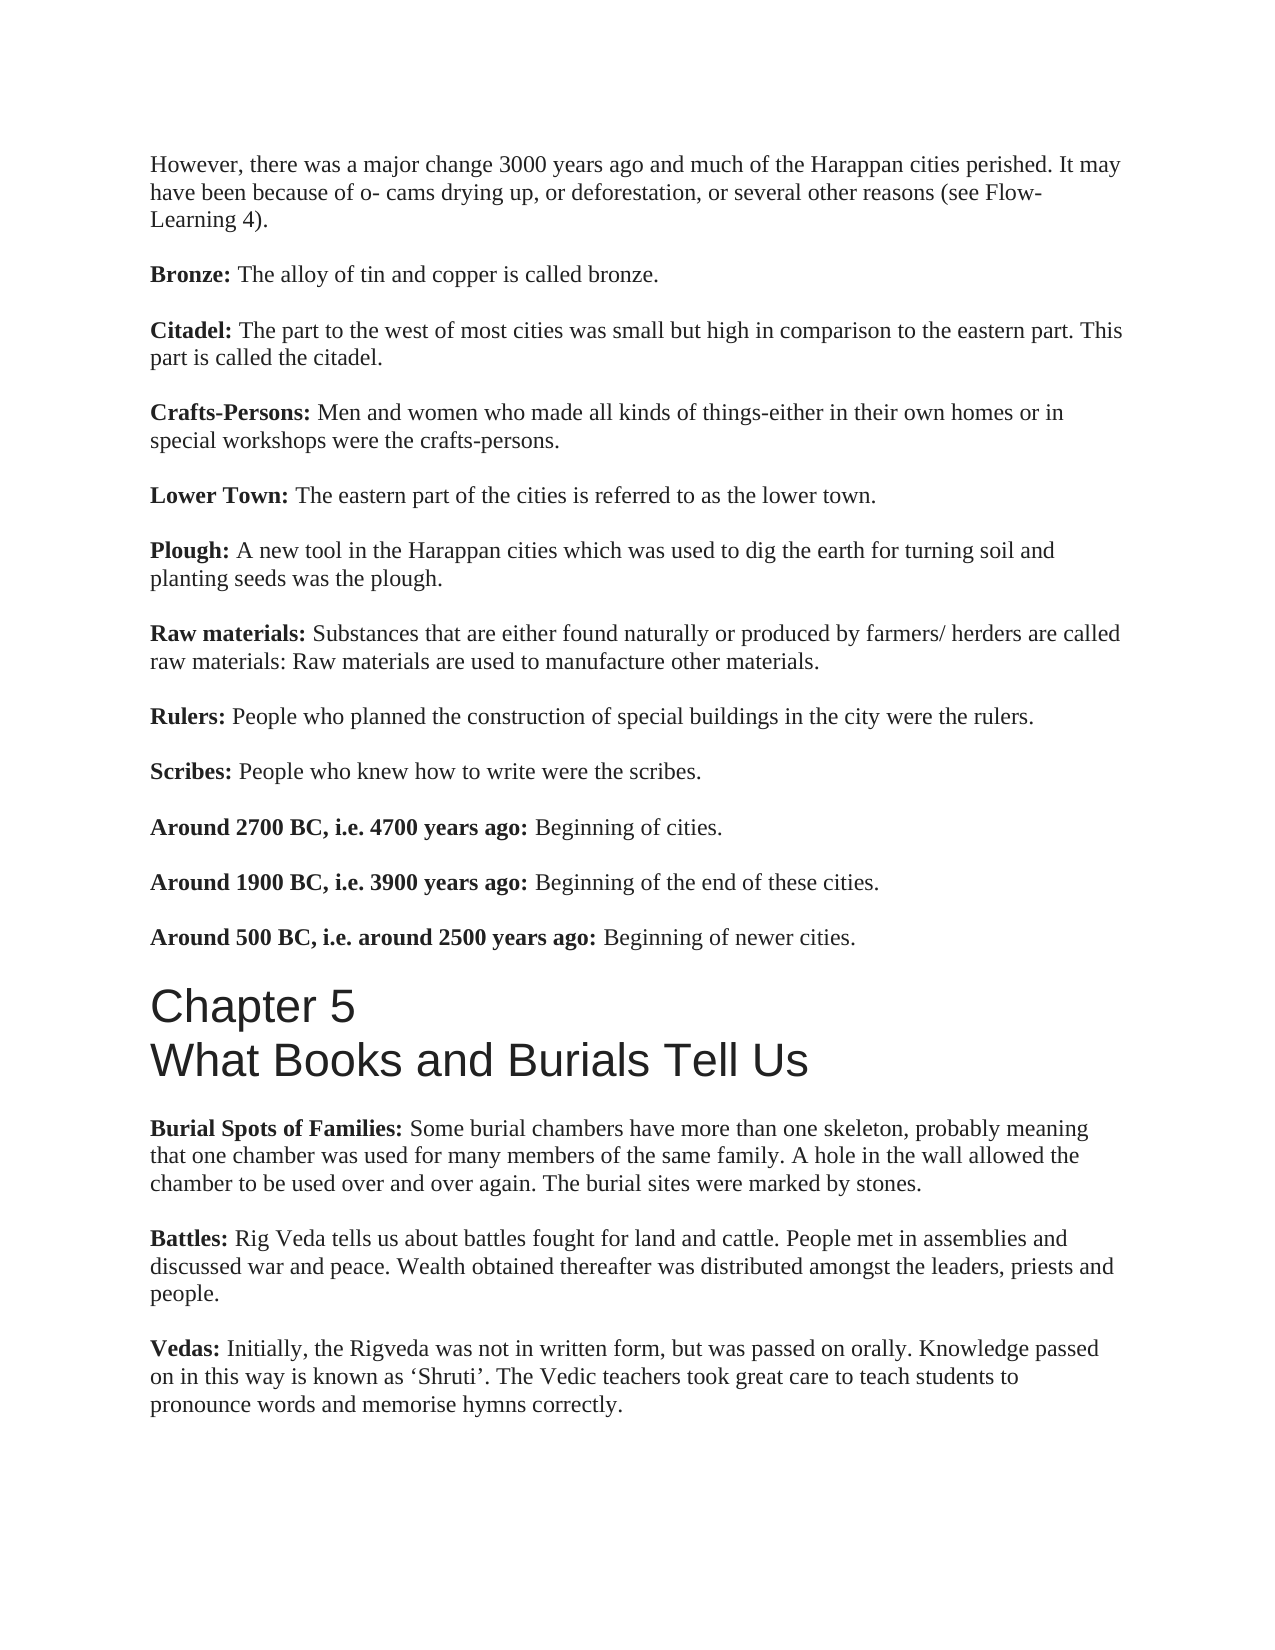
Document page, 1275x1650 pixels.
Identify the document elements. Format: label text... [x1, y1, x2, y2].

text Raw materials: Substances that are either found naturally or produced by farmers/ herders are called raw materials: Raw materials are used to manufacture other materials. [150, 619, 1125, 674]
text However, there was a major change 3000 years ago and much of the Harappan cities perished. It may have been because of o- cams drying up, or deforestation, or several other reasons (see Flow-Learning 4). [150, 150, 1125, 233]
text Chapter 5 [150, 978, 1125, 1032]
text Around 2700 BC, i.e. 4700 years ago: Beginning of cities. [150, 812, 1125, 840]
text Bronze: The alloy of tin and copper is called bronze. [150, 260, 1125, 288]
text Vedas: Initially, the Rigveda was not in written form, but was passed on orally. Knowledge passed on in this way is known as ‘Shruti’. The Vedic teachers took great care to teach students to pronounce words and memorise hymns correctly. [150, 1334, 1125, 1417]
text Scribes: People who knew how to write were the scribes. [150, 757, 1125, 785]
text Around 500 BC, i.e. around 2500 years ago: Beginning of newer cities. [150, 923, 1125, 951]
text Rulers: People who planned the construction of special buildings in the city were the rulers. [150, 702, 1125, 730]
text Lower Town: The eastern part of the cities is referred to as the lower town. [150, 481, 1125, 509]
text Citadel: The part to the west of most cities was small but high in comparison to the eastern part. This part is called the citadel. [150, 316, 1125, 371]
text Plough: A new tool in the Harappan cities which was used to dig the earth for turning soil and planting seeds was the plough. [150, 536, 1125, 592]
text Battles: Rig Veda tells us about battles fought for land and cattle. People met in assemblies and discussed war and peace. Wealth obtained thereafter was distributed amongst the leaders, priests and people. [150, 1224, 1125, 1307]
text What Books and Burials Tell Us [150, 1032, 1125, 1086]
text Crafts-Persons: Men and women who made all kinds of things-either in their own homes or in special workshops were the crafts-persons. [150, 398, 1125, 454]
text Around 1900 BC, i.e. 3900 years ago: Beginning of the end of these cities. [150, 868, 1125, 895]
text Burial Spots of Families: Some burial chambers have more than one skeleton, probably meaning that one chamber was used for many members of the same family. A hole in the wall allowed the chamber to be used over and over again. The burial sites were marked by stones. [150, 1114, 1125, 1196]
